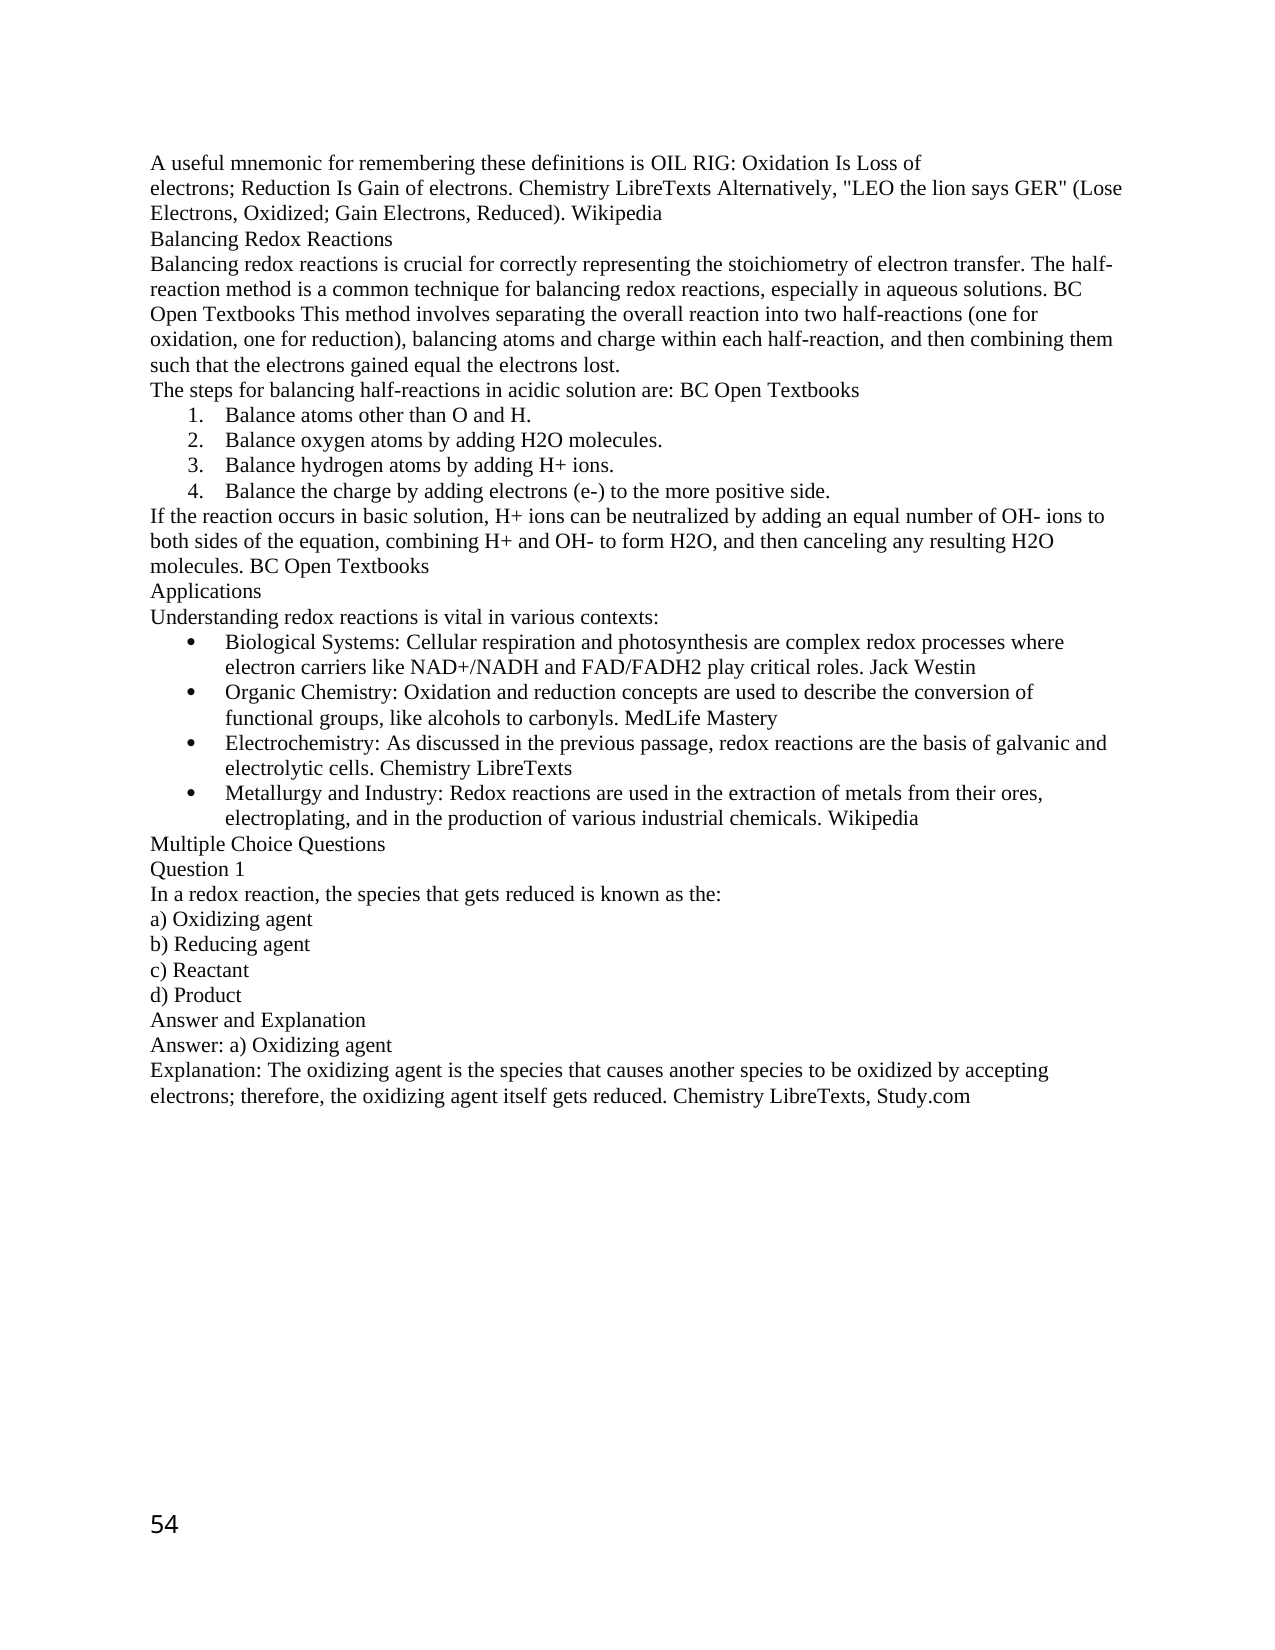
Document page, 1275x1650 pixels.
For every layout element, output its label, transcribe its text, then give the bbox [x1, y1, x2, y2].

text Answer and Explanation [150, 1007, 1125, 1032]
text Applications [150, 578, 1125, 604]
text Multiple Choice Questions [150, 831, 1125, 856]
text Answer: a) Oxidizing agent [150, 1032, 1125, 1057]
list Balance hydrogen atoms by adding H+ ions. [187, 452, 1125, 478]
text Balancing Redox Reactions [150, 226, 1125, 251]
list Organic Chemistry: Oxidation and reduction concepts are used to describe the conversion of functional groups, like alcohols to carbonyls. MedLife Mastery [187, 679, 1125, 730]
list Balance oxygen atoms by adding H2O molecules. [187, 427, 1125, 452]
text Understanding redox reactions is vital in various contexts: [150, 604, 1125, 629]
text A useful mnemonic for remembering these definitions is OIL RIG: Oxidation Is Loss of electrons; Reduction Is Gain of electrons. Chemistry LibreTexts Alternatively, "LEO the lion says GER" (Lose Electrons, Oxidized; Gain Electrons, Reduced). Wikipedia [150, 150, 1125, 226]
text a) Oxidizing agent b) Reducing agent c) Reactant d) Product [150, 906, 1125, 1007]
text In a redox reaction, the species that gets reduced is known as the: [150, 881, 1125, 906]
list Electrochemistry: As discussed in the previous passage, redox reactions are the basis of galvanic and electrolytic cells. Chemistry LibreTexts [187, 730, 1125, 780]
list Balance atoms other than O and H. [187, 402, 1125, 427]
text The steps for balancing half-reactions in acidic solution are: BC Open Textbooks [150, 377, 1125, 402]
text If the reaction occurs in basic solution, H+ ions can be neutralized by adding an equal number of OH- ions to both sides of the equation, combining H+ and OH- to form H2O, and then canceling any resulting H2O molecules. BC Open Textbooks [150, 503, 1125, 578]
text Explanation: The oxidizing agent is the species that causes another species to be oxidized by accepting electrons; therefore, the oxidizing agent itself gets reduced. Chemistry LibreTexts, Study.com [150, 1057, 1125, 1108]
text Balancing redox reactions is crucial for correctly representing the stoichiometry of electron transfer. The half-reaction method is a common technique for balancing redox reactions, especially in aqueous solutions. BC Open Textbooks This method involves separating the overall reaction into two half-reactions (one for oxidation, one for reduction), balancing atoms and charge within each half-reaction, and then combining them such that the electrons gained equal the electrons lost. [150, 251, 1125, 377]
list Metallurgy and Industry: Redox reactions are used in the extraction of metals from their ores, electroplating, and in the production of various industrial chemicals. Wikipedia [187, 780, 1125, 831]
list Biological Systems: Cellular respiration and photosynthesis are complex redox processes where electron carriers like NAD+/NADH and FAD/FADH2 play critical roles. Jack Westin [187, 629, 1125, 679]
list Balance the charge by adding electrons (e-) to the more positive side. [187, 478, 1125, 503]
text Question 1 [150, 856, 1125, 881]
